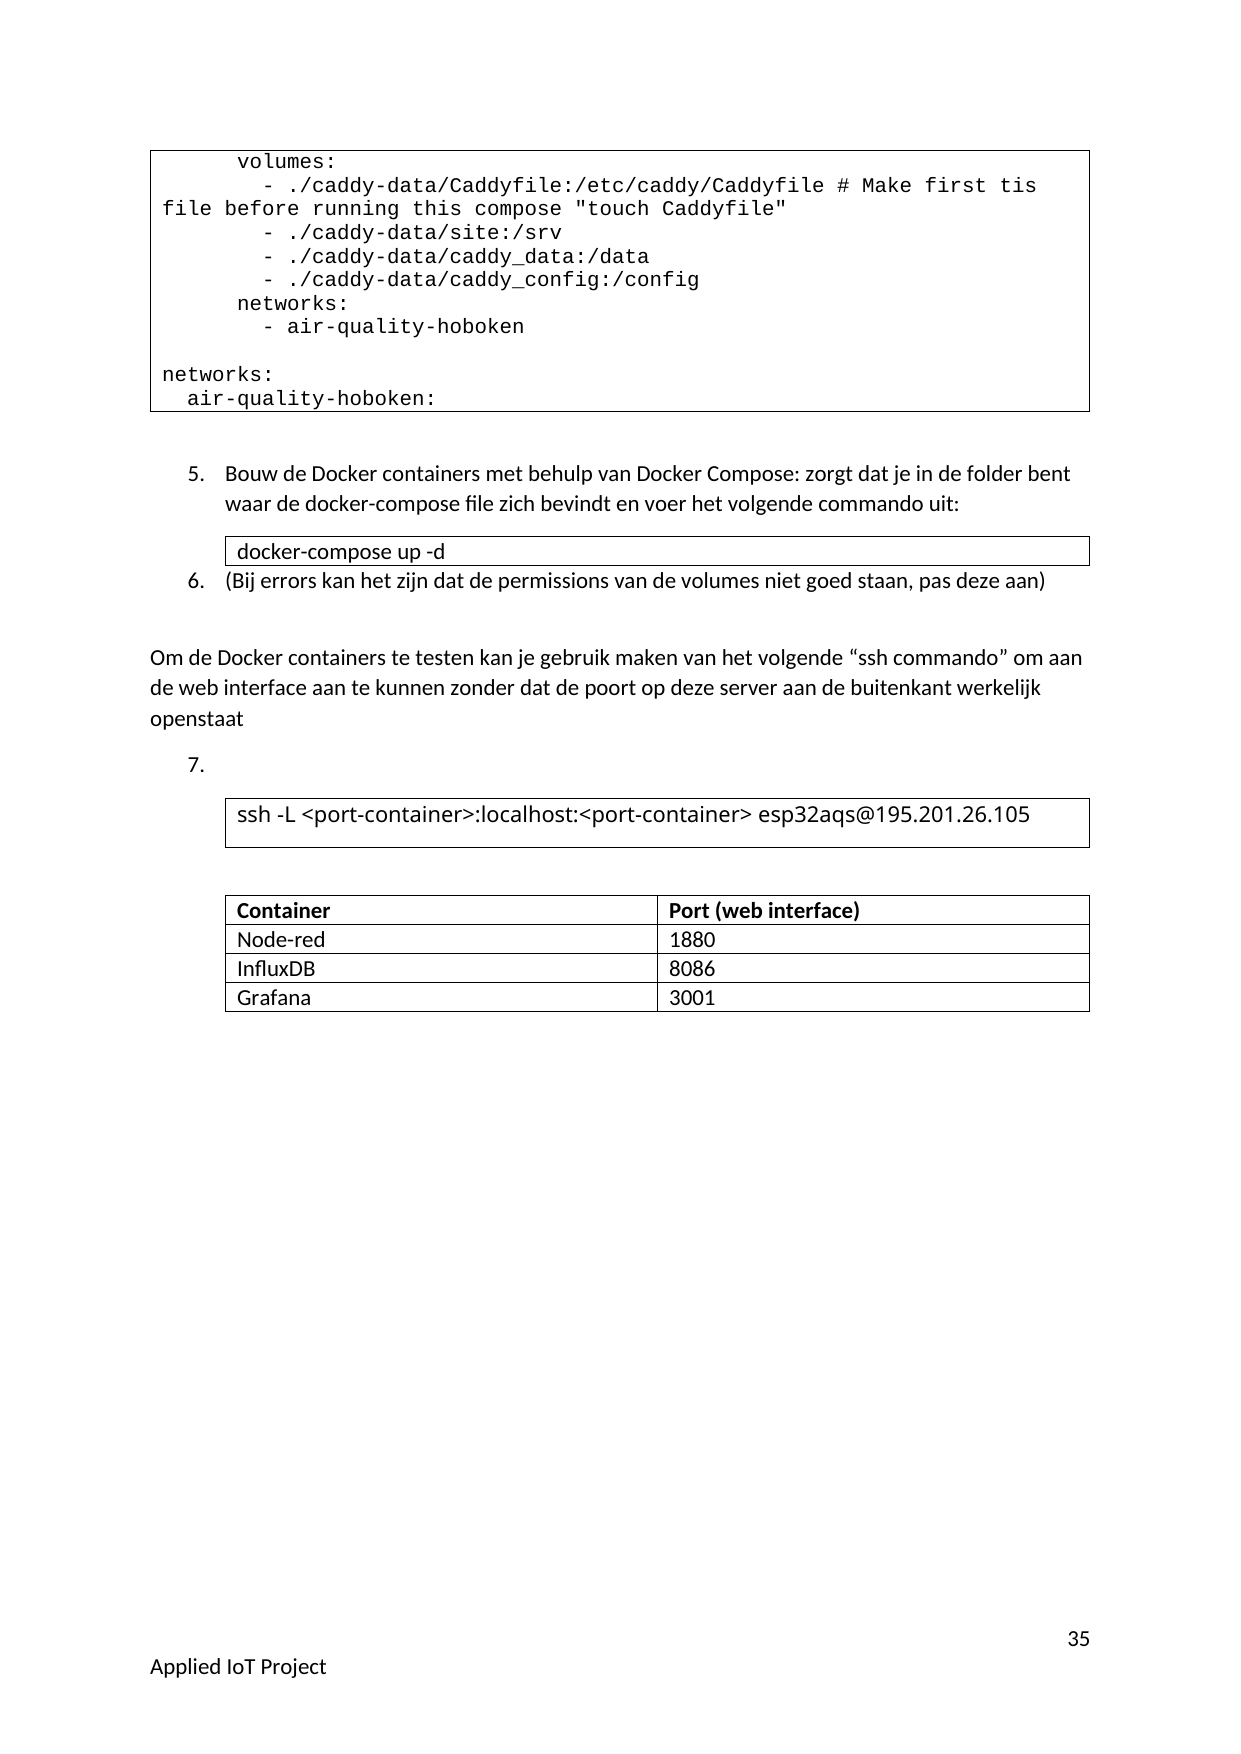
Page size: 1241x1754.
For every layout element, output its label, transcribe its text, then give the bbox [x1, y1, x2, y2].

table_cell 1880 [658, 925, 1089, 953]
text Om de Docker containers te testen kan je gebruik maken van het volgende “ssh commando” om aan de web interface aan te kunnen zonder dat de poort op deze server aan de buitenkant werkelijk openstaat [150, 643, 1090, 732]
list Bouw de Docker containers met behulp van Docker Compose: zorgt dat je in de folder bent waar de docker-compose file zich bevindt en voer het volgende commando uit: [187, 459, 1090, 517]
table_cell Grafana [226, 983, 657, 1011]
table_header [151, 151, 1089, 411]
table_header Container [226, 896, 657, 924]
table_cell InfluxDB [226, 954, 657, 982]
table_cell Node-red [226, 925, 657, 953]
table_cell 3001 [658, 983, 1089, 1011]
list (Bij errors kan het zijn dat de permissions van de volumes niet goed staan, pas deze aan) [187, 566, 1090, 594]
table_header Port (web interface) [658, 896, 1089, 924]
table_header ssh -L <port-container>:localhost:<port-container> esp32aqs@195.201.26.105 [226, 799, 1089, 847]
table_cell 8086 [658, 954, 1089, 982]
table_header docker-compose up -d [226, 537, 1089, 565]
